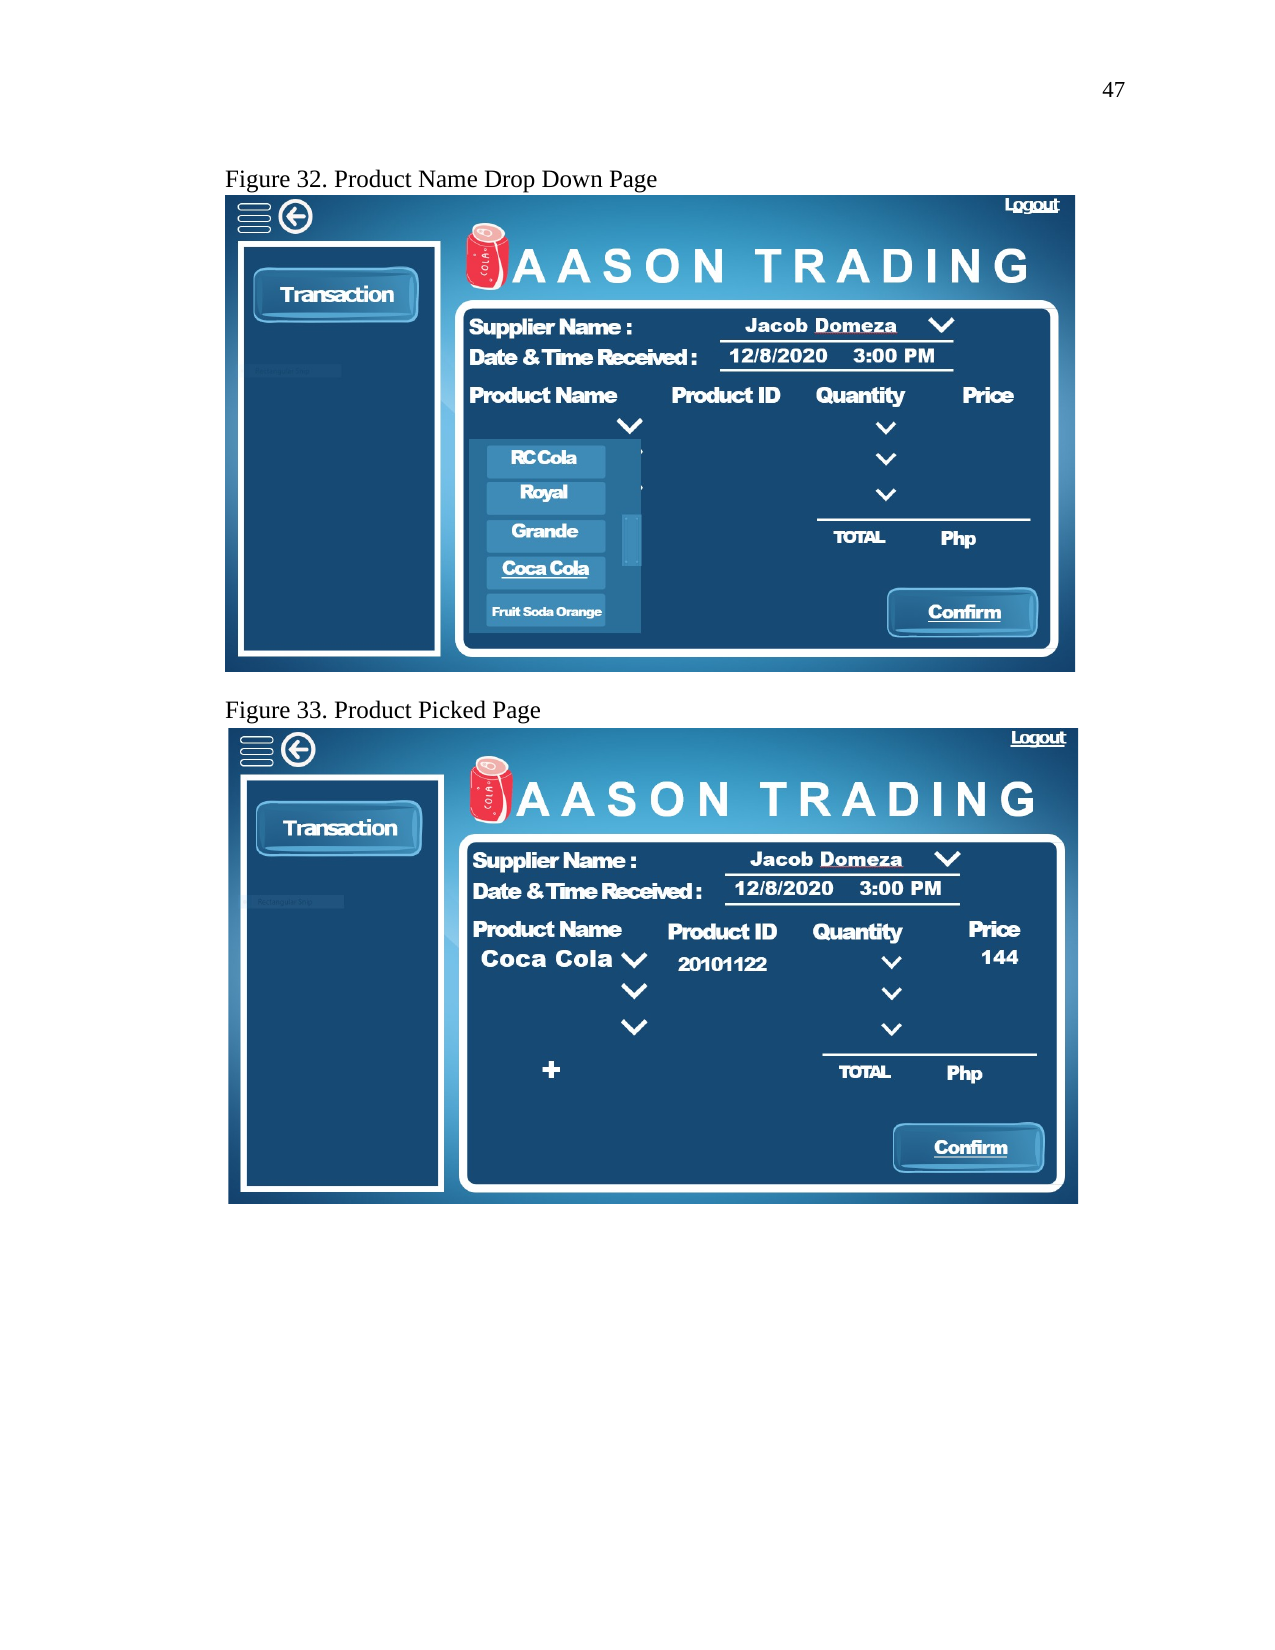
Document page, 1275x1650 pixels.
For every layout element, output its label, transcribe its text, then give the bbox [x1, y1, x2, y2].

text Figure 33. Product Picked Page [225, 695, 1221, 724]
text Figure 32. Product Name Drop Down Page [225, 164, 1221, 193]
picture [225, 195, 1075, 672]
picture [228, 728, 1079, 1204]
